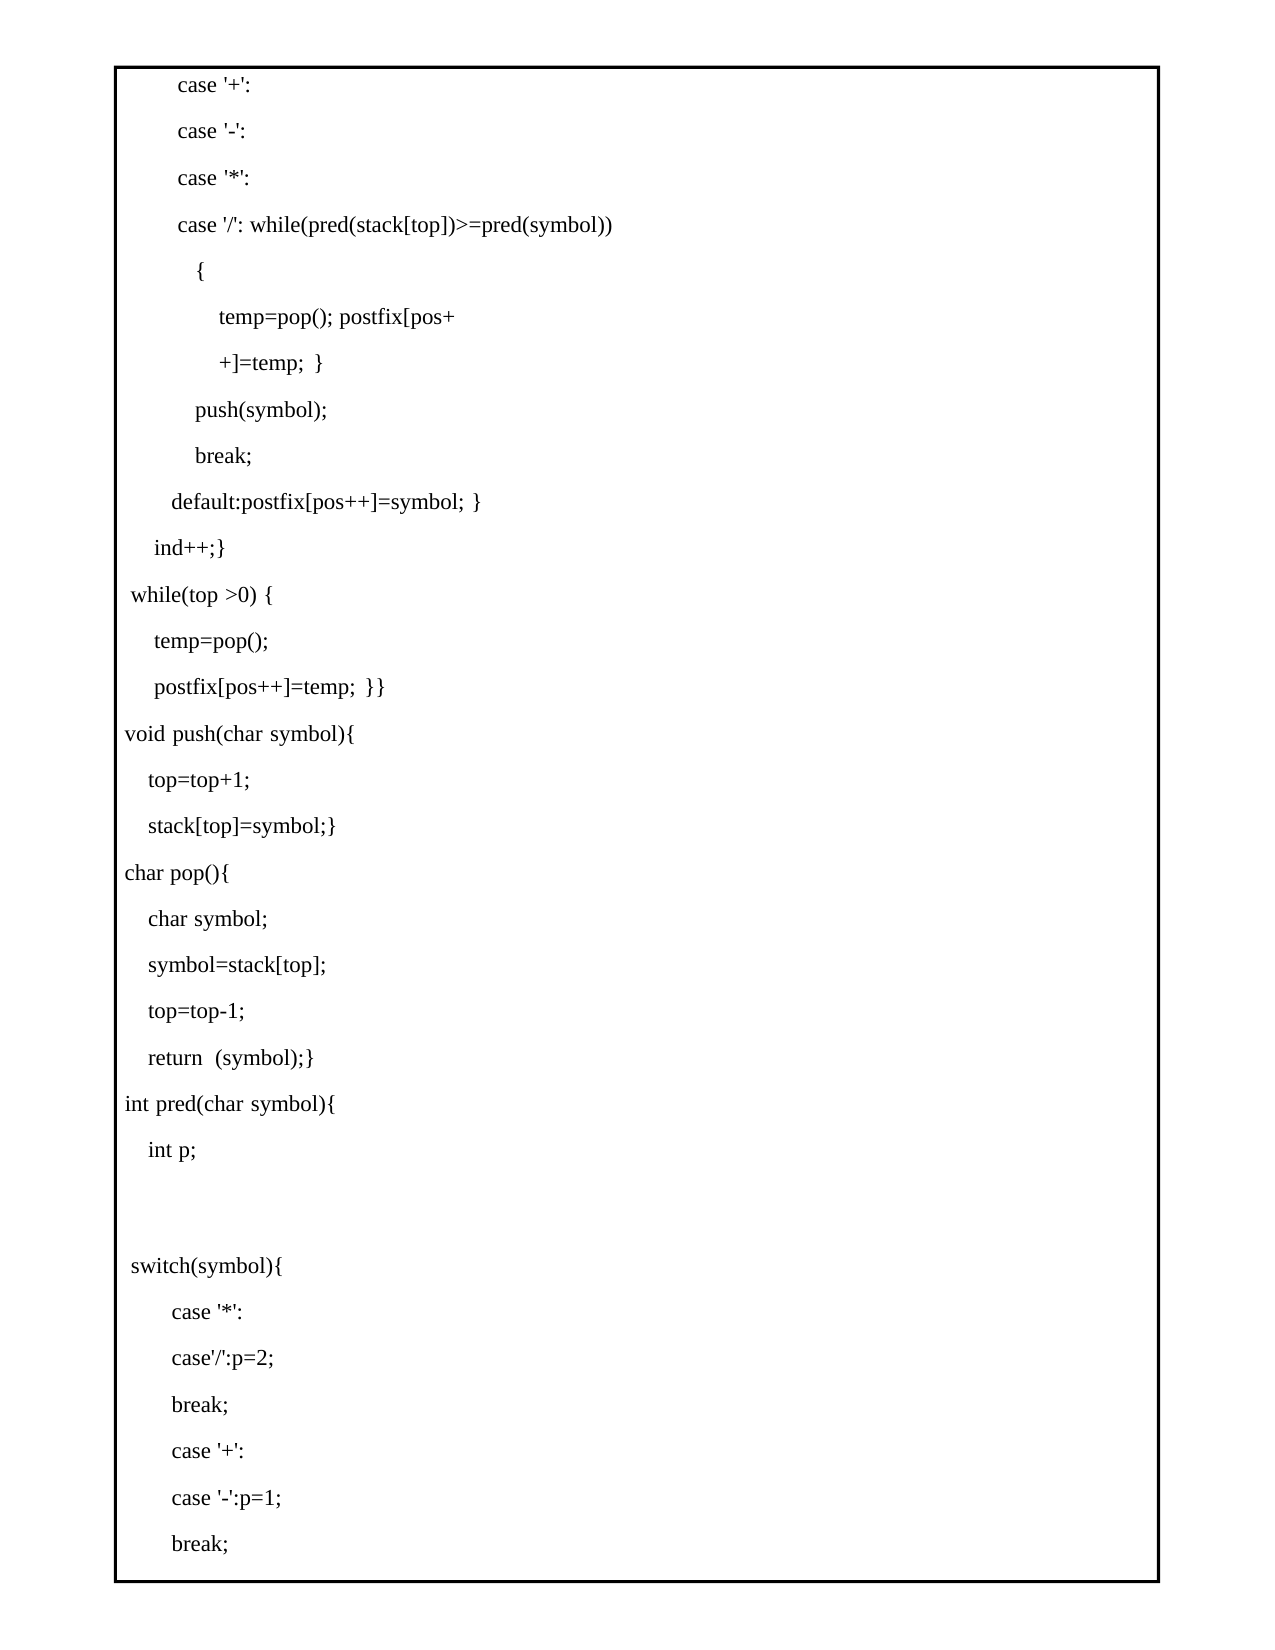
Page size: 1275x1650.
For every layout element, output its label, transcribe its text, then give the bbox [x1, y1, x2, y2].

text case '+': case '-':p=1; break; [171, 1437, 284, 1556]
text char pop(){ char symbol; [124, 859, 270, 931]
text return (symbol);} int pred(char symbol){ [124, 1044, 339, 1116]
text int p; [148, 1136, 1160, 1162]
text temp=pop(); postfix[pos++]=temp; } [218, 303, 520, 376]
text case '+': [177, 71, 1160, 97]
text while(top >0) { temp=pop(); postfix[pos++]=temp; }} [130, 581, 389, 700]
text case'/':p=2; break; [171, 1344, 321, 1417]
text void push(char symbol){ top=top+1; stack[top]=symbol;} [124, 720, 428, 838]
text case '/': while(pred(stack[top])>=pred(symbol)){ [177, 211, 615, 283]
text push(symbol); break; [195, 396, 372, 468]
text default:postfix[pos++]=symbol; } ind++;} [154, 488, 520, 561]
text symbol=stack[top]; top=top-1; [148, 951, 331, 1023]
text switch(symbol){ case '*': [131, 1252, 321, 1324]
text case '*': [177, 164, 1160, 191]
text case '-': [177, 118, 1160, 144]
